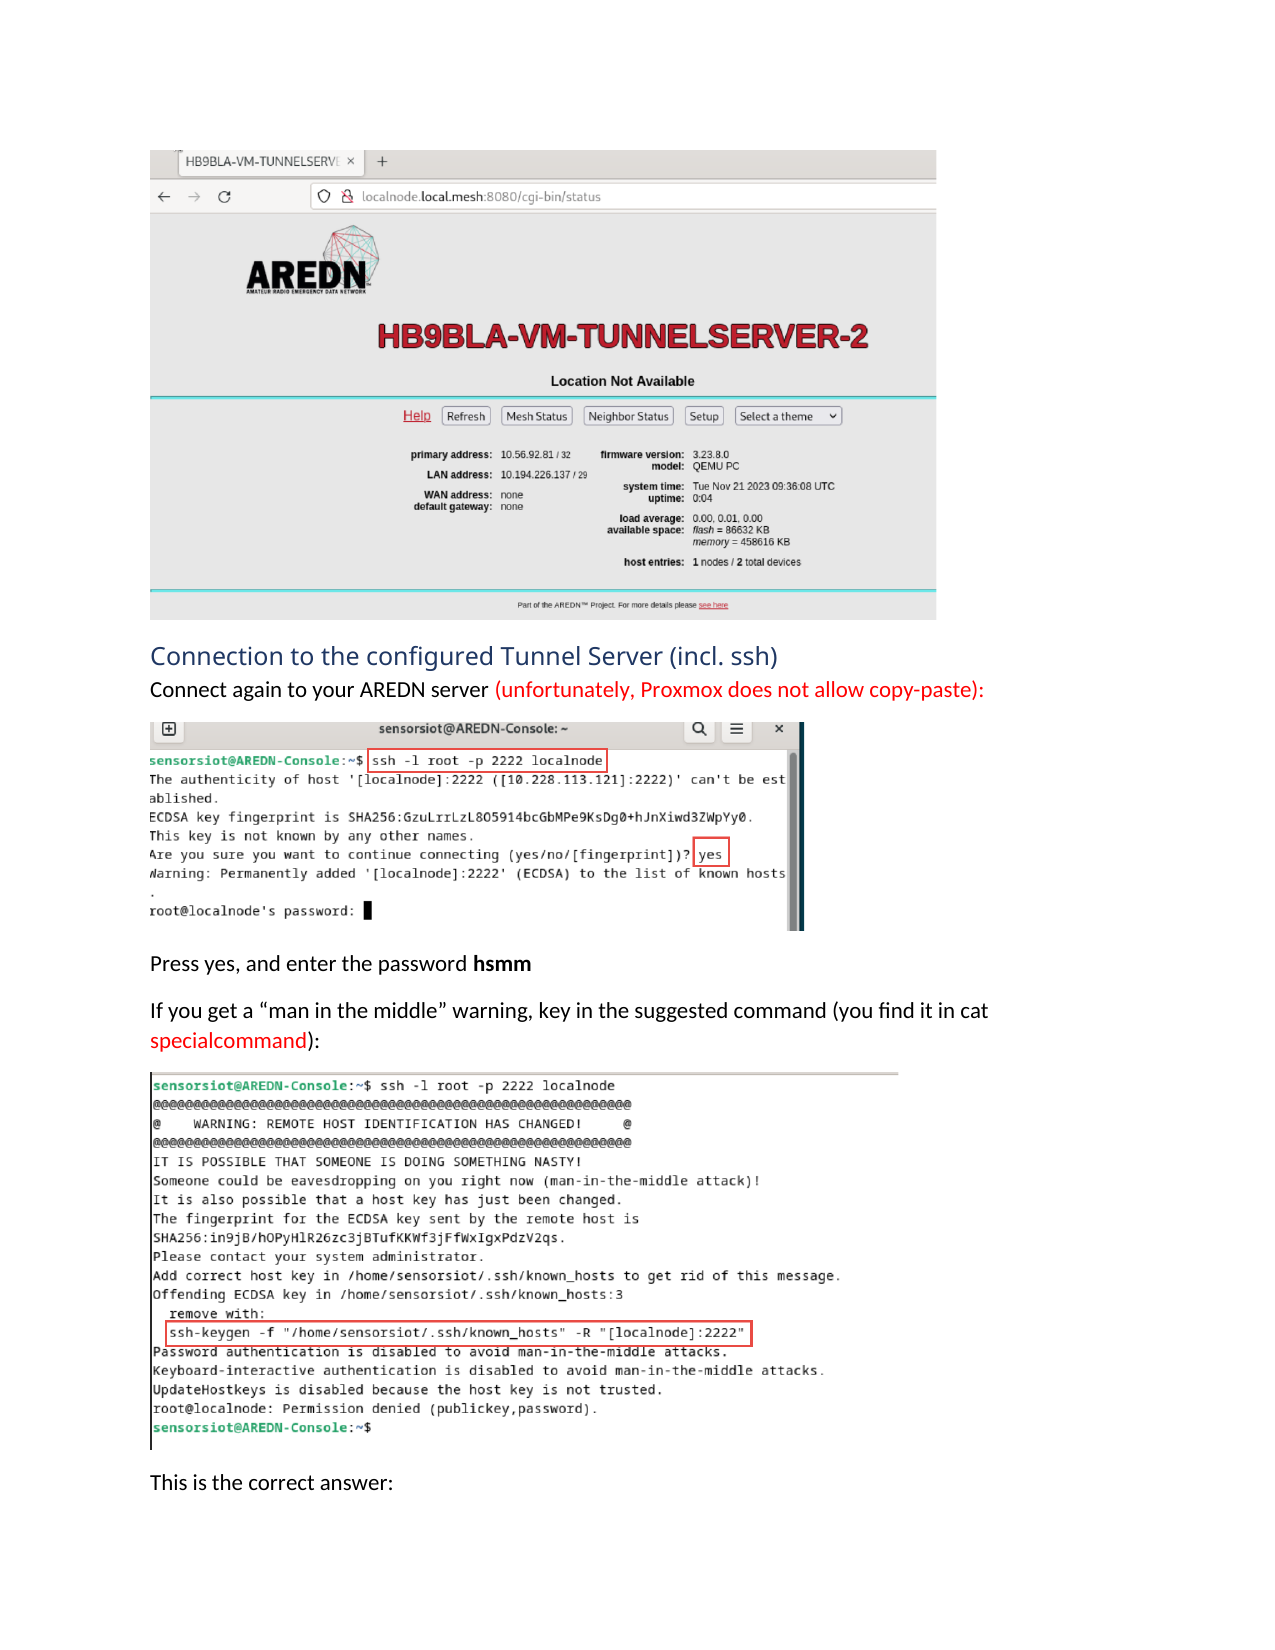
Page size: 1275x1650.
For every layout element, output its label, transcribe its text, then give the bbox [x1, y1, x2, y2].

picture [150, 722, 799, 931]
text This is the correct answer: [150, 1468, 1125, 1496]
picture [150, 1072, 899, 1450]
text Connect again to your AREDN server (unfortunately, Proxmox does not allow copy-paste): [150, 675, 1125, 703]
text If you get a “man in the middle” warning, key in the suggested command (you find it in cat specialcommand): [150, 996, 1125, 1054]
picture [150, 150, 937, 620]
subtitle Connection to the configured Tunnel Server (incl. ssh) [150, 638, 1125, 672]
text Press yes, and enter the password hsmm [150, 949, 1125, 977]
